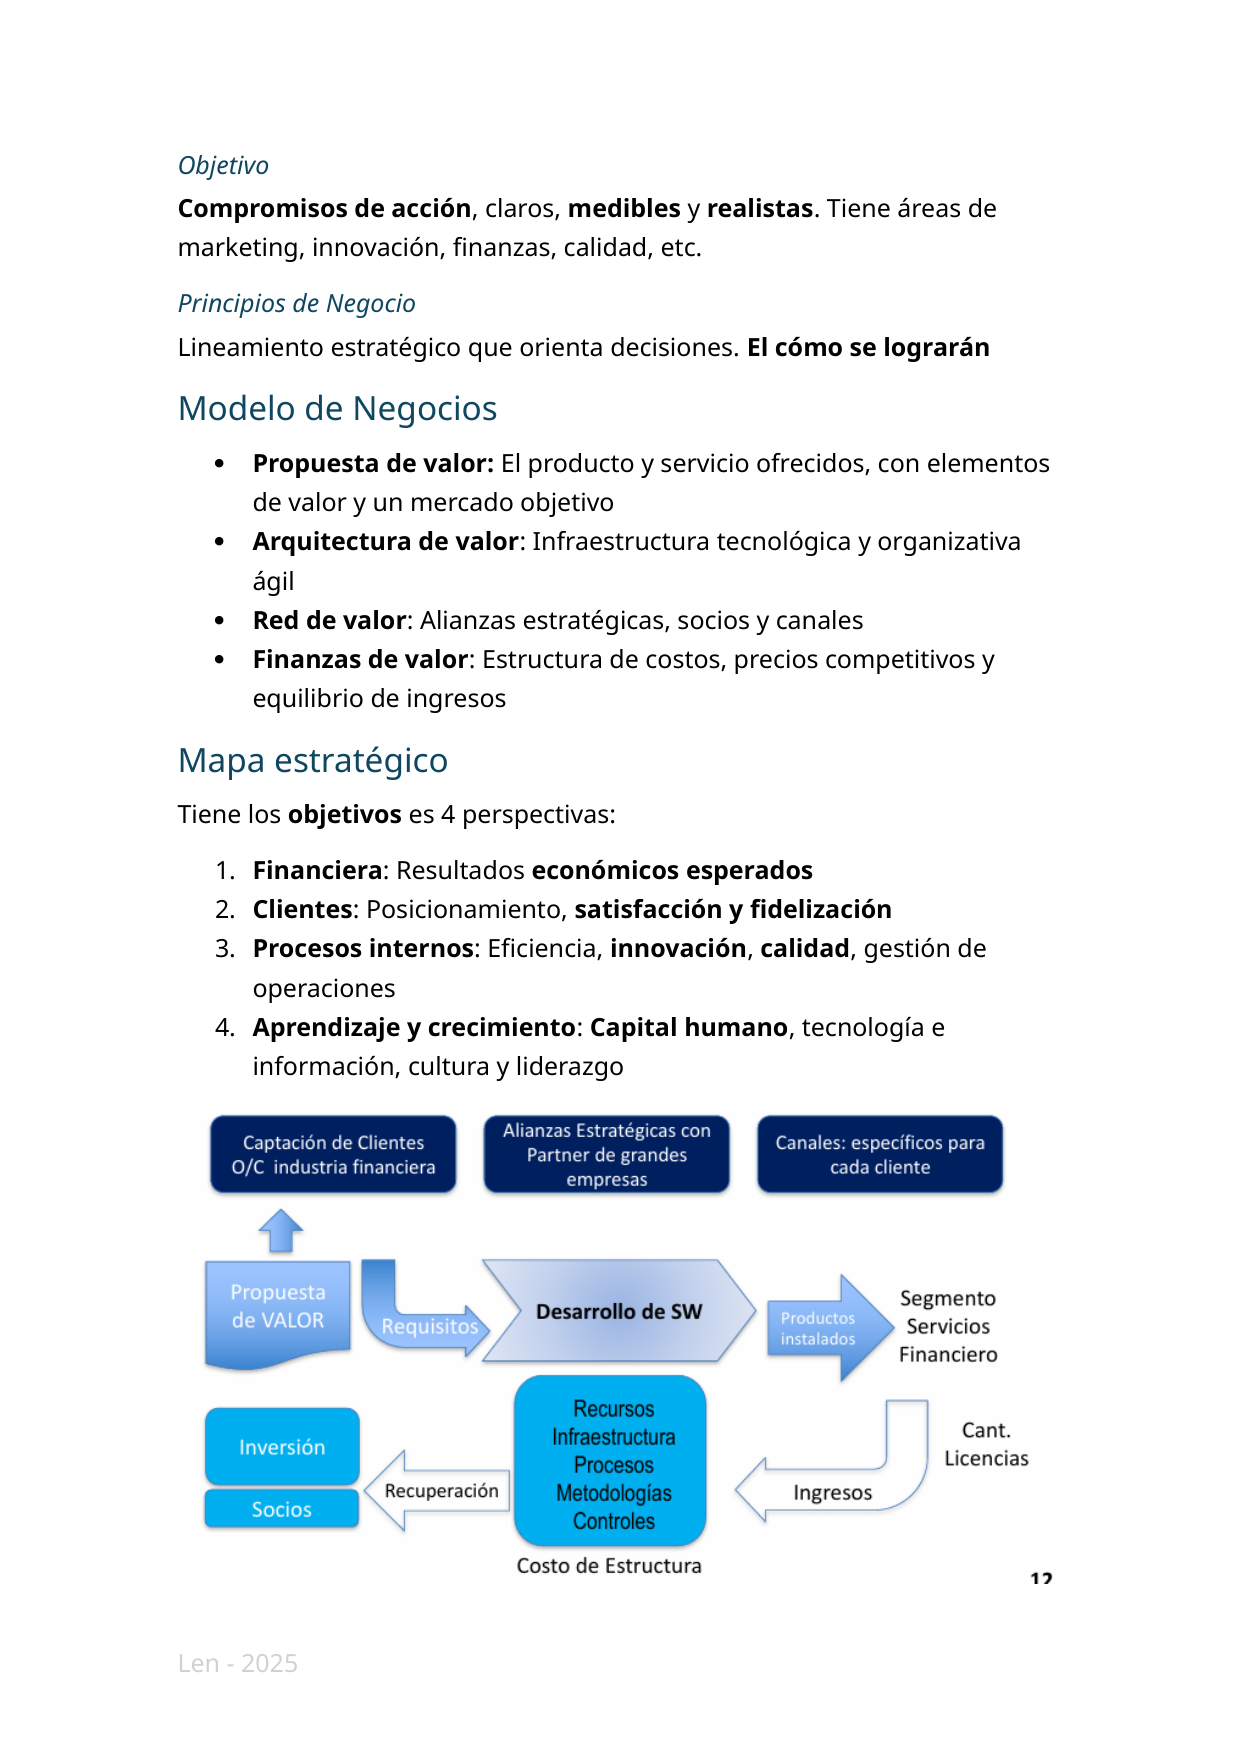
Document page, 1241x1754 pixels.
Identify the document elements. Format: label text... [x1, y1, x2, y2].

list Financiera: Resultados económicos esperados [215, 853, 1063, 887]
text Compromisos de acción, claros, medibles y realistas. Tiene áreas de marketing, innovación, finanzas, calidad, etc. [177, 191, 1063, 264]
list Arquitectura de valor: Infraestructura tecnológica y organizativa ágil [215, 524, 1063, 597]
subtitle Principios de Negocio [177, 286, 1063, 320]
subtitle Modelo de Negocios [177, 385, 1063, 431]
list Finanzas de valor: Estructura de costos, precios competitivos y equilibrio de ingresos [215, 641, 1063, 715]
list Clientes: Posicionamiento, satisfacción y fidelización [215, 892, 1063, 926]
picture [177, 1104, 1063, 1584]
subtitle Mapa estratégico [177, 736, 1063, 782]
list Propuesta de valor: El producto y servicio ofrecidos, con elementos de valor y un mercado objetivo [215, 446, 1063, 519]
subtitle Objetivo [177, 148, 1063, 182]
list Red de valor: Alianzas estratégicas, socios y canales [215, 602, 1063, 636]
list Aprendizaje y crecimiento: Capital humano, tecnología e información, cultura y liderazgo [215, 1009, 1063, 1083]
text Tiene los objetivos es 4 perspectivas: [177, 797, 1063, 831]
text Lineamiento estratégico que orienta decisiones. El cómo se lograrán [177, 329, 1063, 363]
list Procesos internos: Eficiencia, innovación, calidad, gestión de operaciones [215, 931, 1063, 1004]
